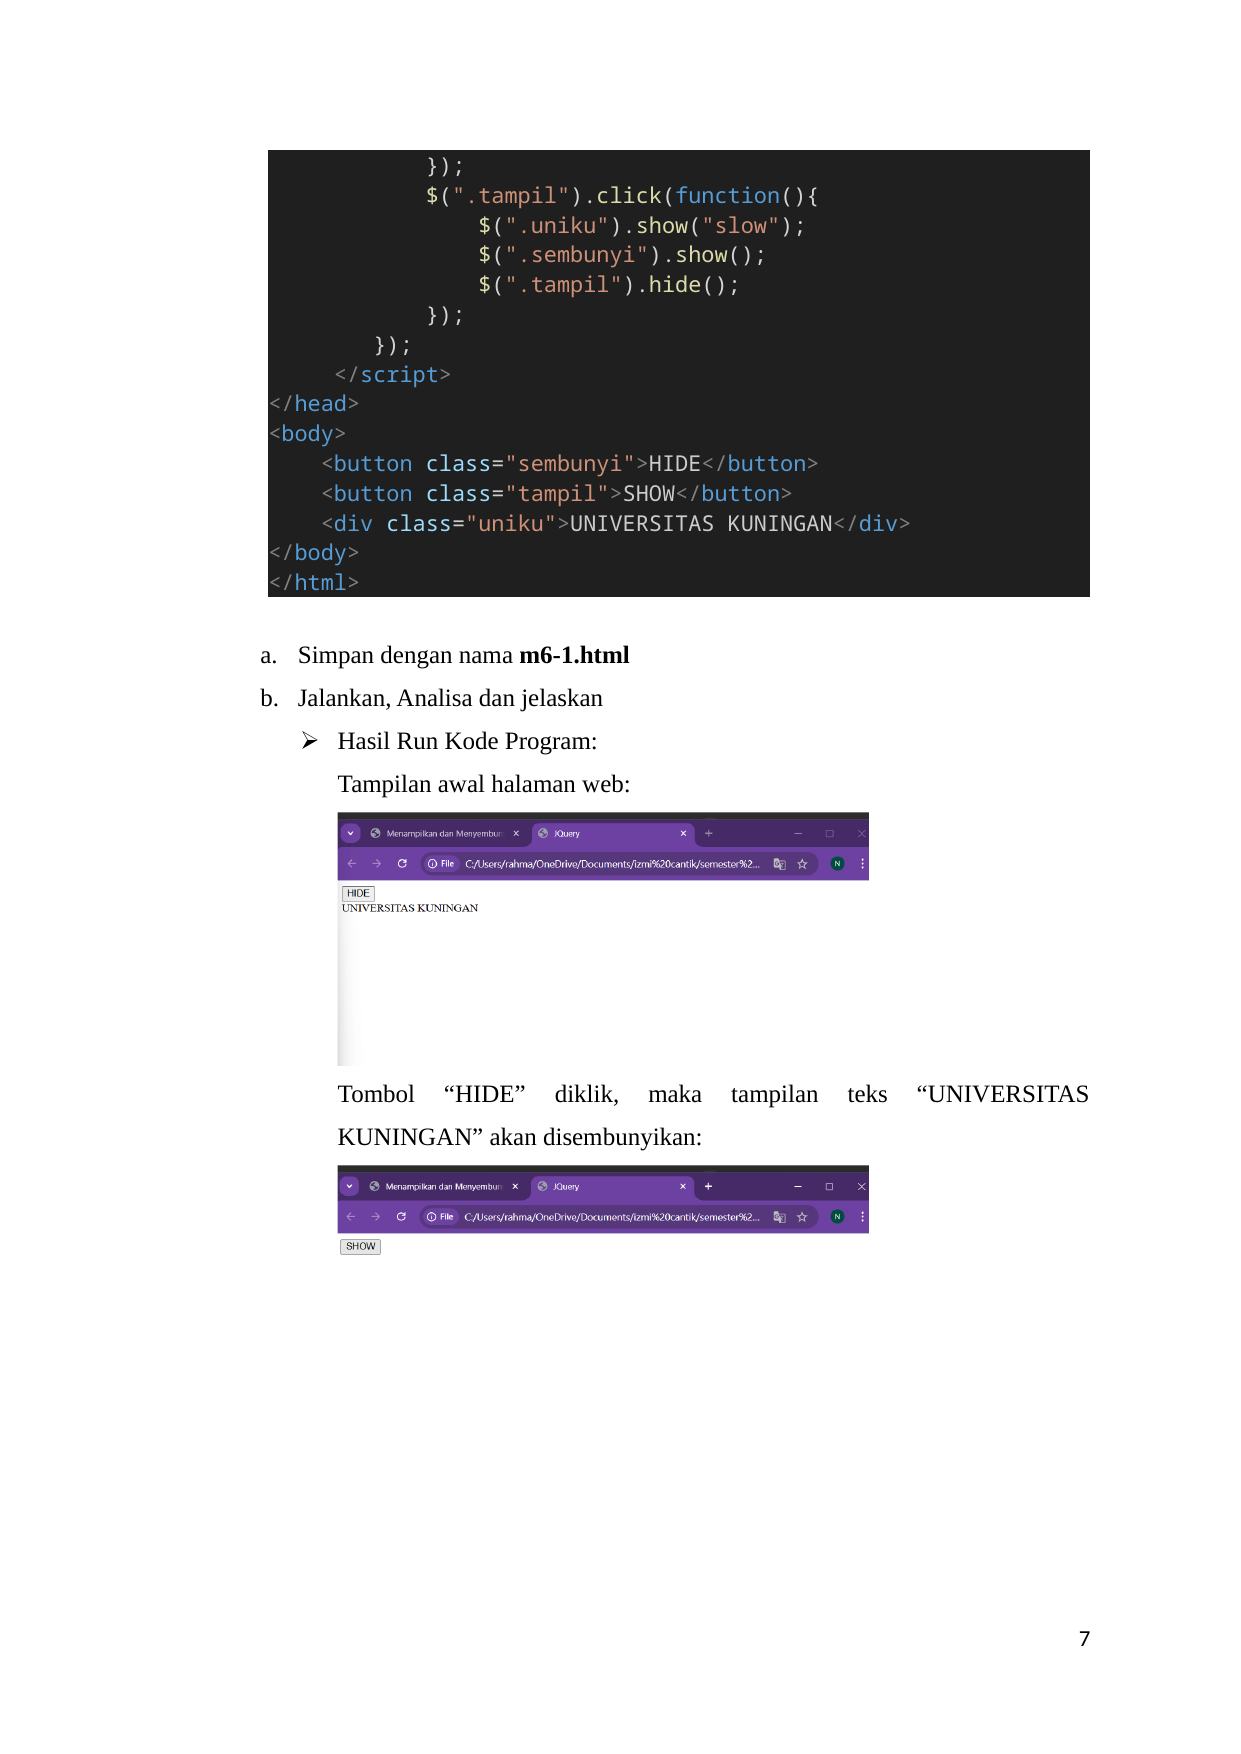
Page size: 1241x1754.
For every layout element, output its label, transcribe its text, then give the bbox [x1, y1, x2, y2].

text $(".sembunyi").show(); [268, 239, 1090, 269]
list Tampilan awal halaman web: [337, 769, 1090, 798]
picture [337, 812, 869, 1066]
list Simpan dengan nama m6-1.html [260, 640, 1090, 669]
text </html> [268, 567, 1090, 597]
text }); [268, 299, 1090, 329]
list Jalankan, Analisa dan jelaskan [260, 683, 1090, 712]
text $(".tampil").click(function(){ [268, 180, 1090, 209]
text $(".uniku").show("slow"); [268, 209, 1090, 239]
picture [337, 1165, 869, 1413]
text $(".tampil").hide(); [268, 269, 1090, 299]
text </head> [268, 388, 1090, 418]
list Hasil Run Kode Program: [300, 726, 1090, 755]
text <button class="sembunyi">HIDE</button> [268, 448, 1090, 478]
text <button class="tampil">SHOW</button> [268, 478, 1090, 507]
list Tombol “HIDE” diklik, maka tampilan teks “UNIVERSITAS KUNINGAN” akan disembunyikan: [337, 1079, 1090, 1151]
text }); [268, 150, 1090, 180]
text }); [268, 329, 1090, 358]
text <div class="uniku">UNIVERSITAS KUNINGAN</div> [268, 507, 1090, 537]
text </body> [268, 537, 1090, 567]
text <body> [268, 418, 1090, 448]
text </script> [268, 358, 1090, 388]
